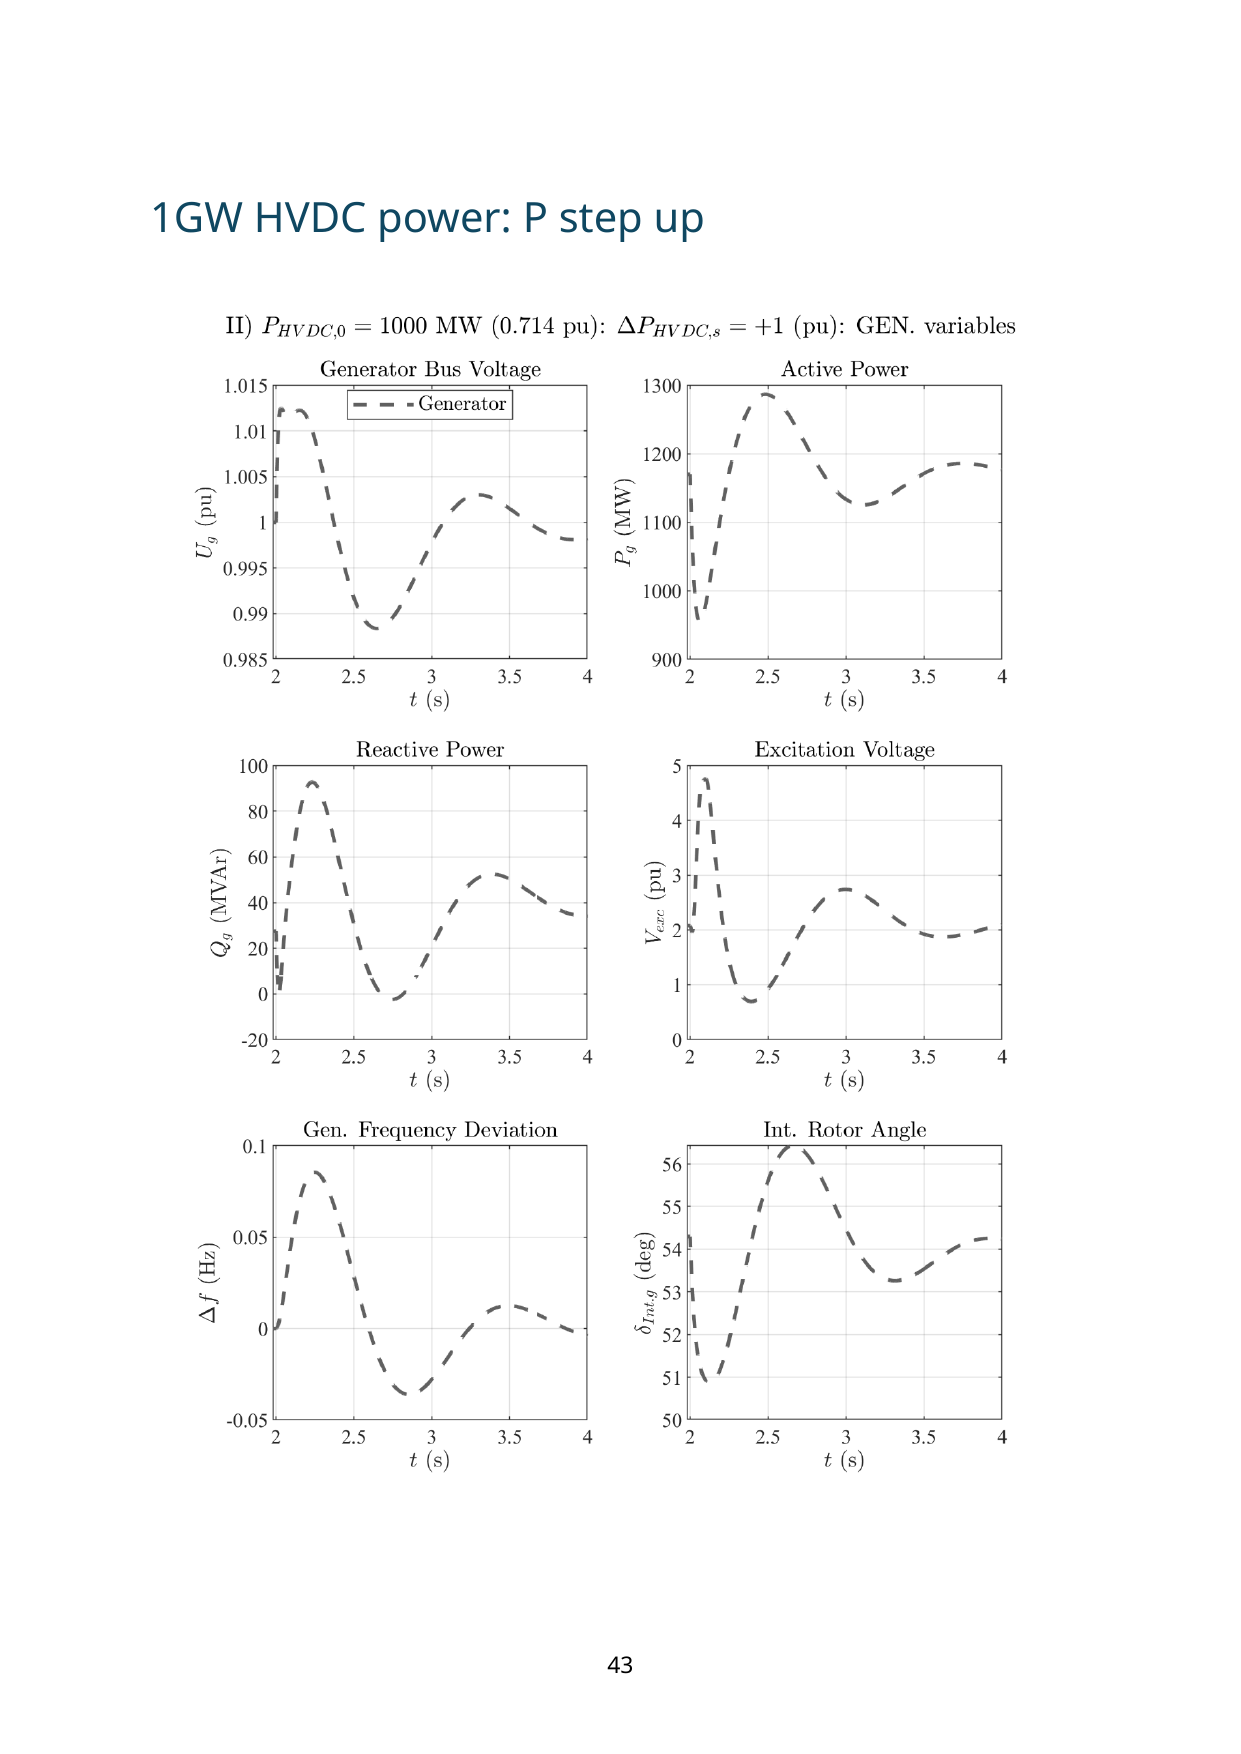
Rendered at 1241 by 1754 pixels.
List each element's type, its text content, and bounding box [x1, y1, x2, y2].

picture [150, 257, 1091, 1559]
subtitle 1GW HVDC power: P step up [150, 187, 1090, 244]
